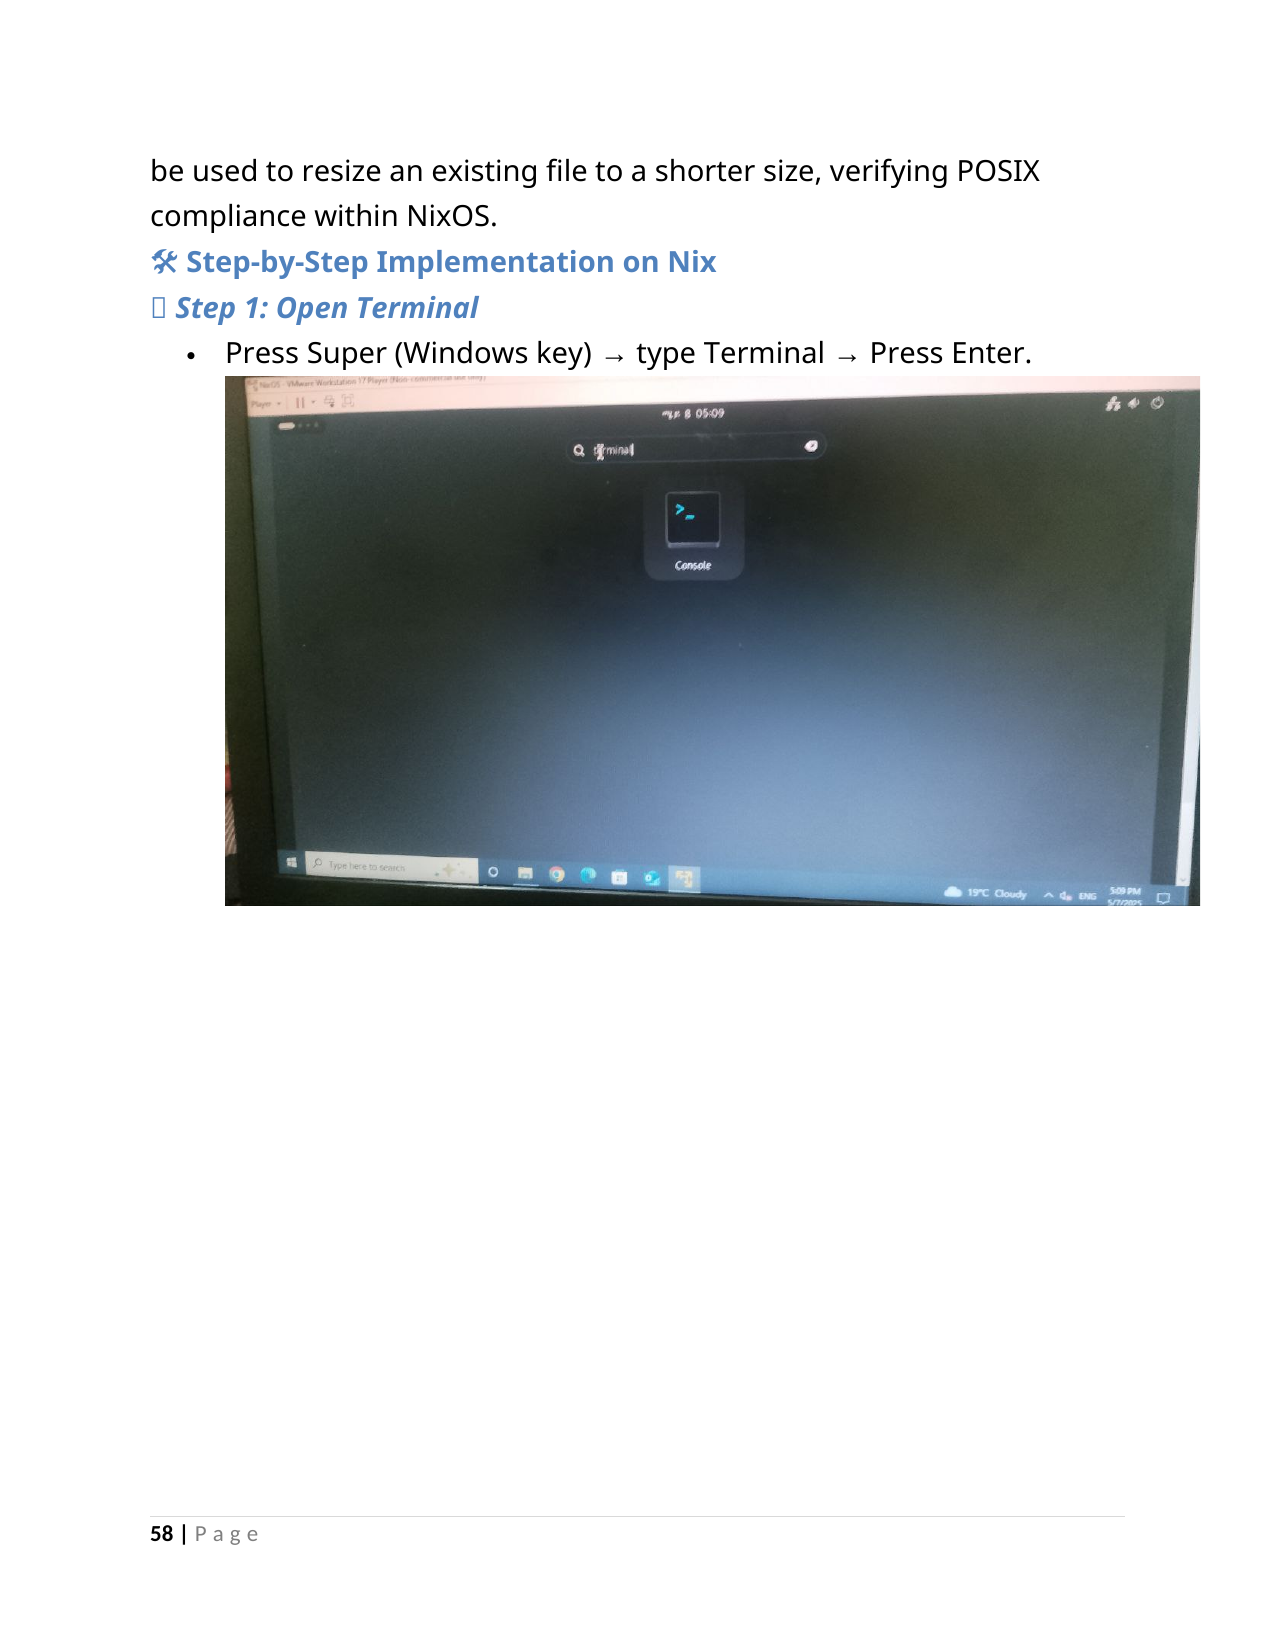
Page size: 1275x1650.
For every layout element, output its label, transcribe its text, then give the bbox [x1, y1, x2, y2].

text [150, 150, 1125, 235]
subtitle 🧱 Step 1: Open Terminal [150, 287, 1125, 327]
picture [225, 376, 1200, 906]
subtitle 🛠️ Step-by-Step Implementation on Nix [150, 241, 1125, 281]
